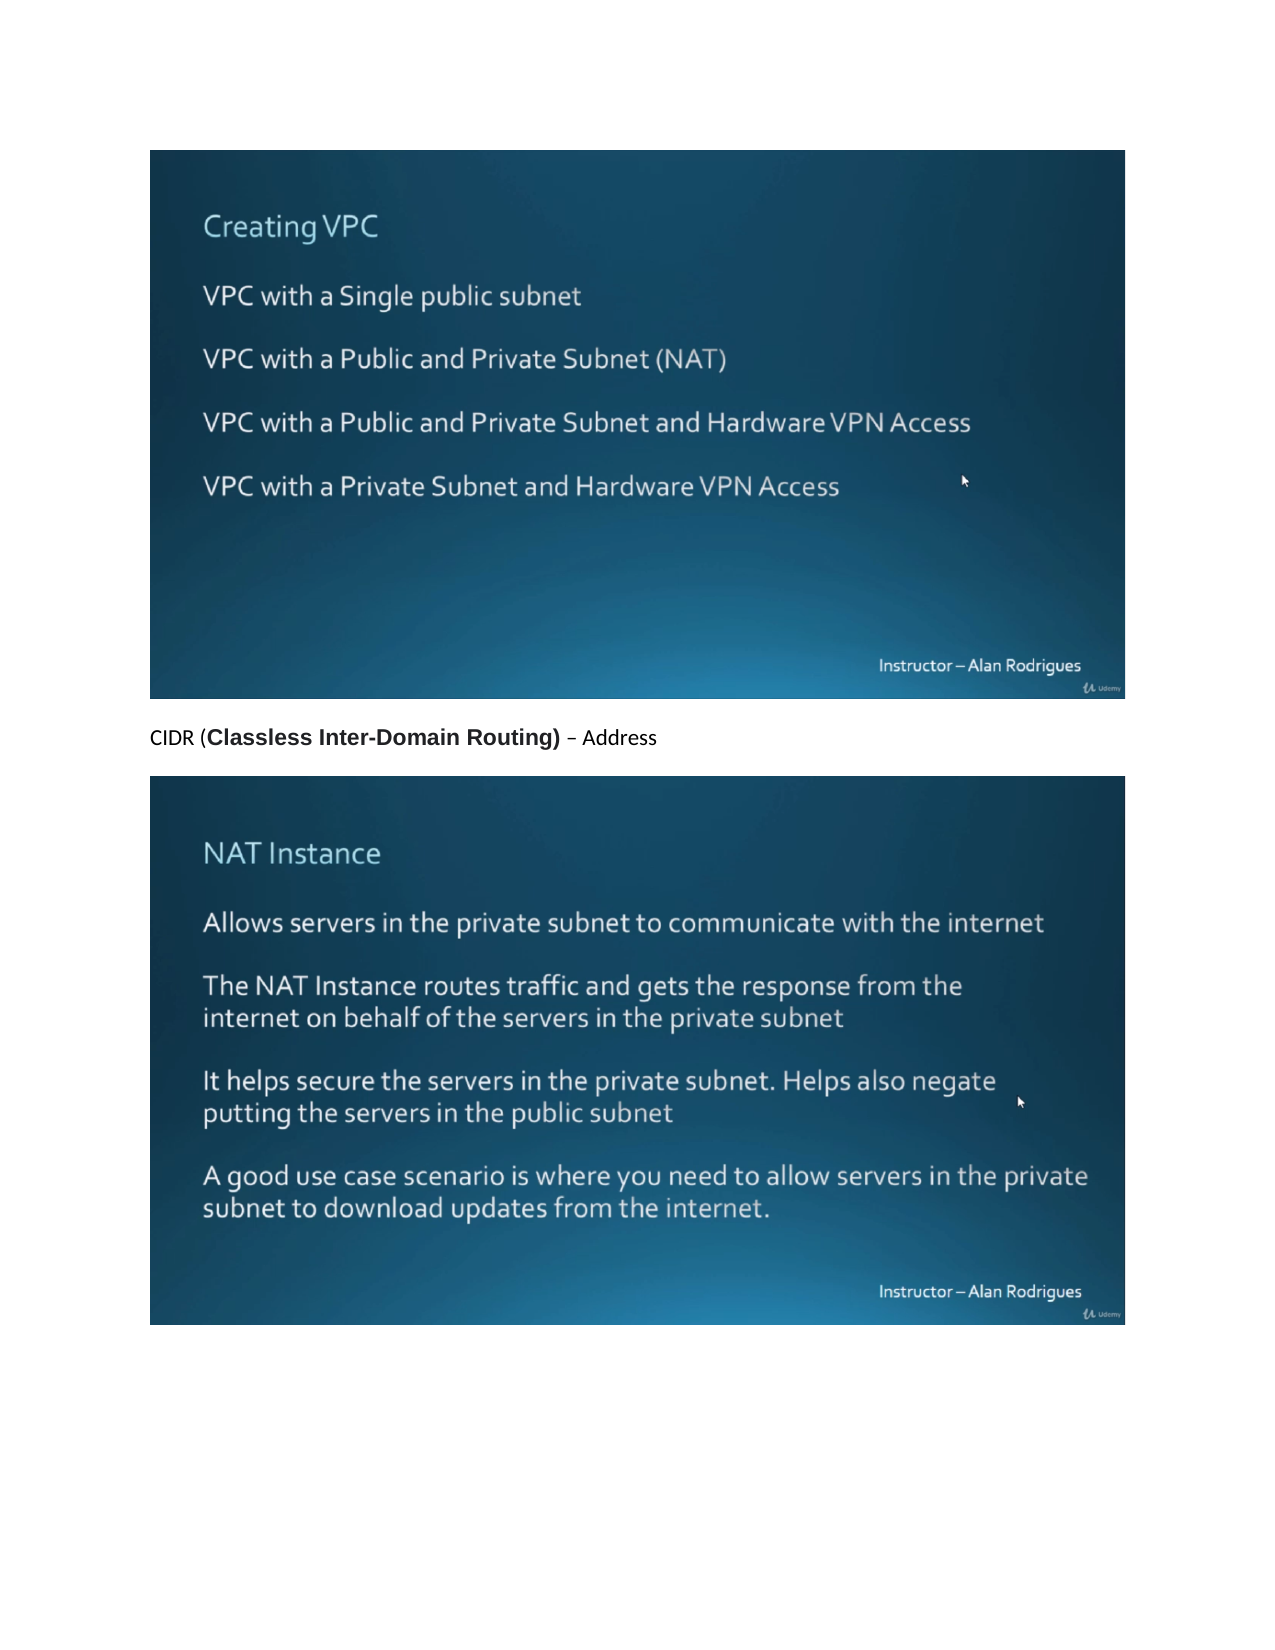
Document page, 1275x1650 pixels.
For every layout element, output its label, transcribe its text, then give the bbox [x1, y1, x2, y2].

picture [150, 776, 1125, 1325]
picture [150, 150, 1125, 699]
text CIDR (Classless Inter-Domain Routing) – Address [150, 723, 1125, 751]
